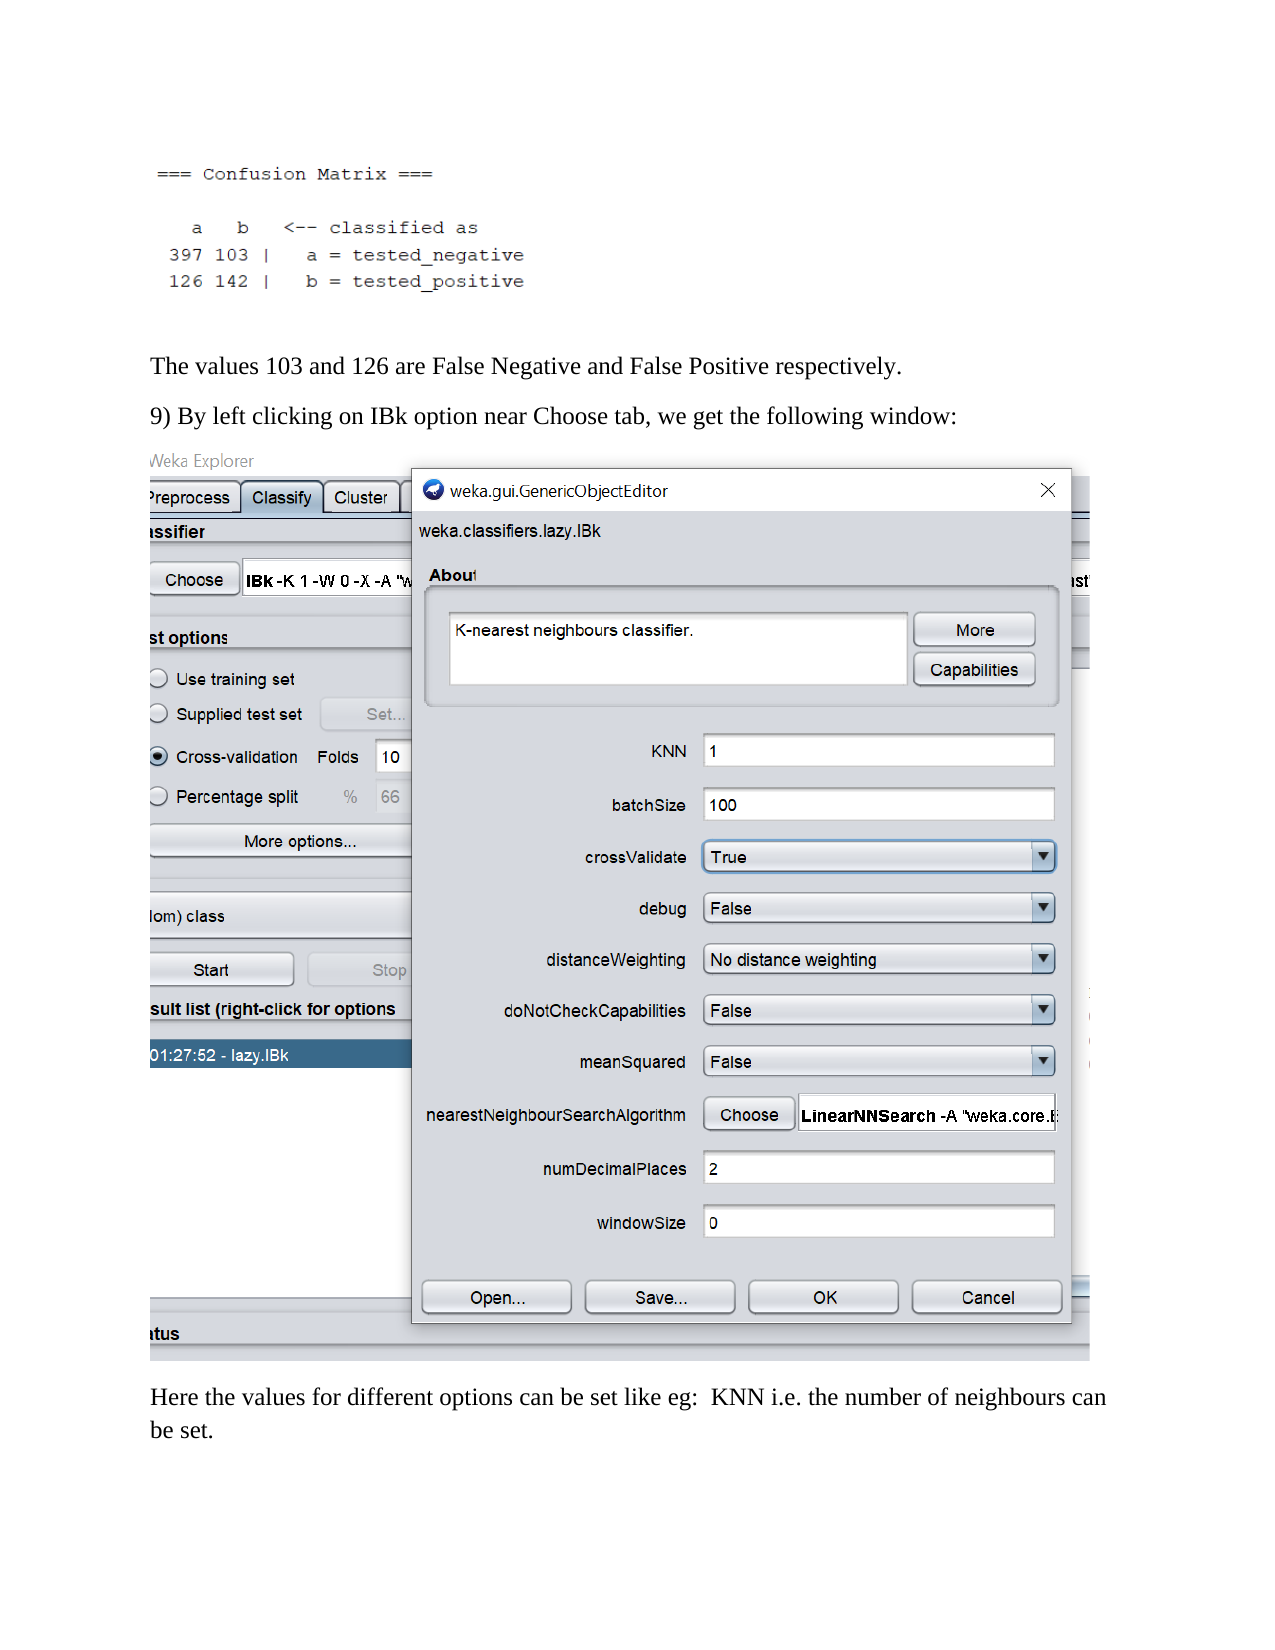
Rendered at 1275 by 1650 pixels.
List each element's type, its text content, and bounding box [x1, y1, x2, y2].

text The values 103 and 126 are False Negative and False Positive respectively. [150, 351, 1125, 380]
text 9) By left clicking on IBk option near Choose tab, we get the following window: [150, 401, 1125, 429]
picture [156, 150, 560, 331]
text Here the values for different options can be set like eg: KNN i.e. the number of neighbours can be set. [150, 1382, 1125, 1443]
picture [150, 450, 1090, 1361]
